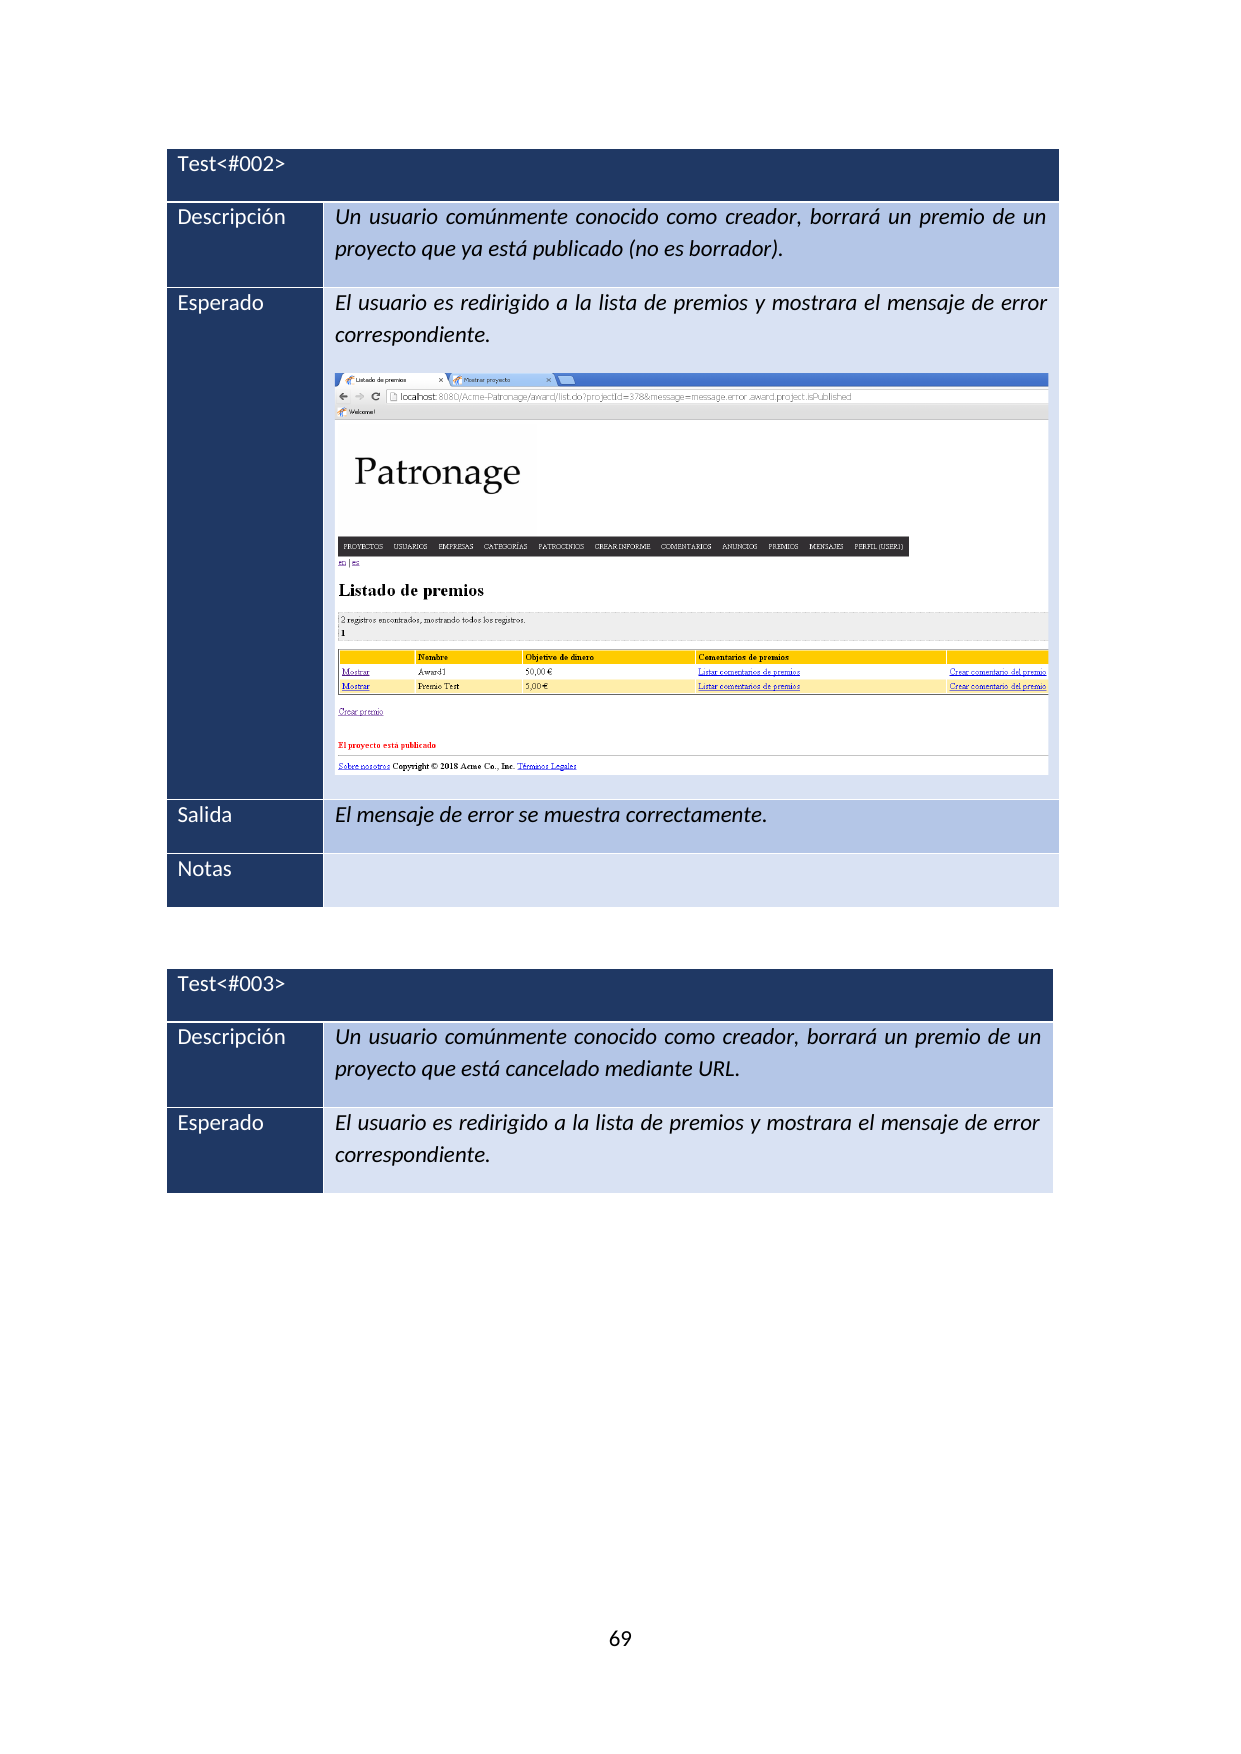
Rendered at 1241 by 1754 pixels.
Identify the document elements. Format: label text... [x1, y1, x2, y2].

table_cell Un usuario comúnmente conocido como creador, borrará un premio de un proyecto que está cancelado mediante URL. [324, 1023, 1053, 1107]
table_cell Descripción [167, 1023, 323, 1107]
table_cell Descripción [167, 203, 323, 287]
table_cell Notas [167, 854, 323, 907]
picture [334, 373, 1049, 775]
table_cell El usuario es redirigido a la lista de premios y mostrara el mensaje de error correspondiente. [324, 288, 1059, 799]
table_cell El usuario es redirigido a la lista de premios y mostrara el mensaje de error correspondiente. [324, 1108, 1053, 1193]
table_cell Esperado [167, 1108, 323, 1193]
table_cell Un usuario comúnmente conocido como creador, borrará un premio de un proyecto que ya está publicado (no es borrador). [324, 203, 1059, 287]
table_cell Salida [167, 800, 323, 853]
table_cell [324, 854, 1059, 907]
table_header Test<#002> [167, 149, 1059, 201]
table_cell El mensaje de error se muestra correctamente. [324, 800, 1059, 853]
table_header Test<#003> [167, 969, 1053, 1021]
table_cell Esperado [167, 288, 323, 799]
